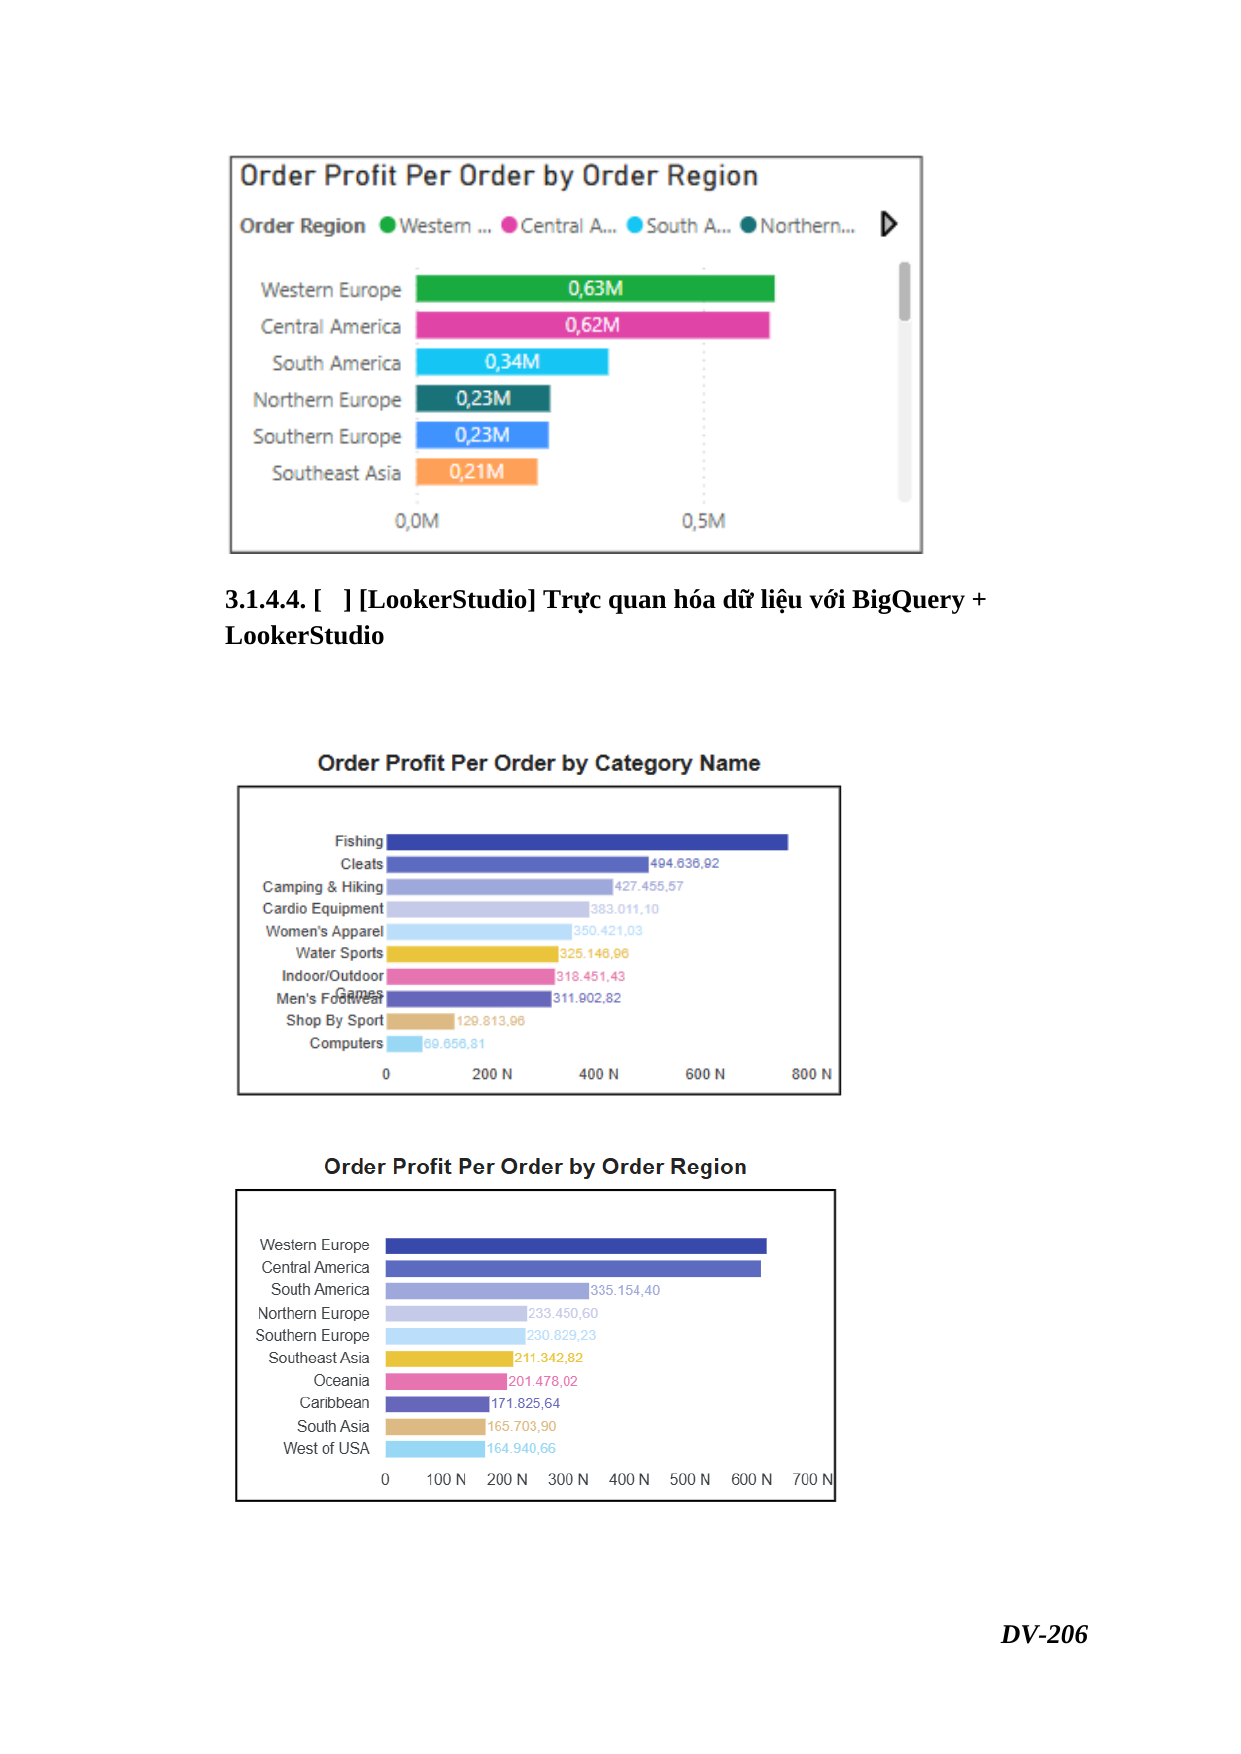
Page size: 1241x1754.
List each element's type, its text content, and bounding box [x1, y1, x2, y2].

picture [225, 150, 929, 554]
picture [225, 740, 848, 1101]
subtitle 3.1.4.4. [🔎] [LookerStudio] Trực quan hóa dữ liệu với BigQuery + LookerStudio [225, 583, 1090, 650]
picture [225, 1130, 842, 1512]
